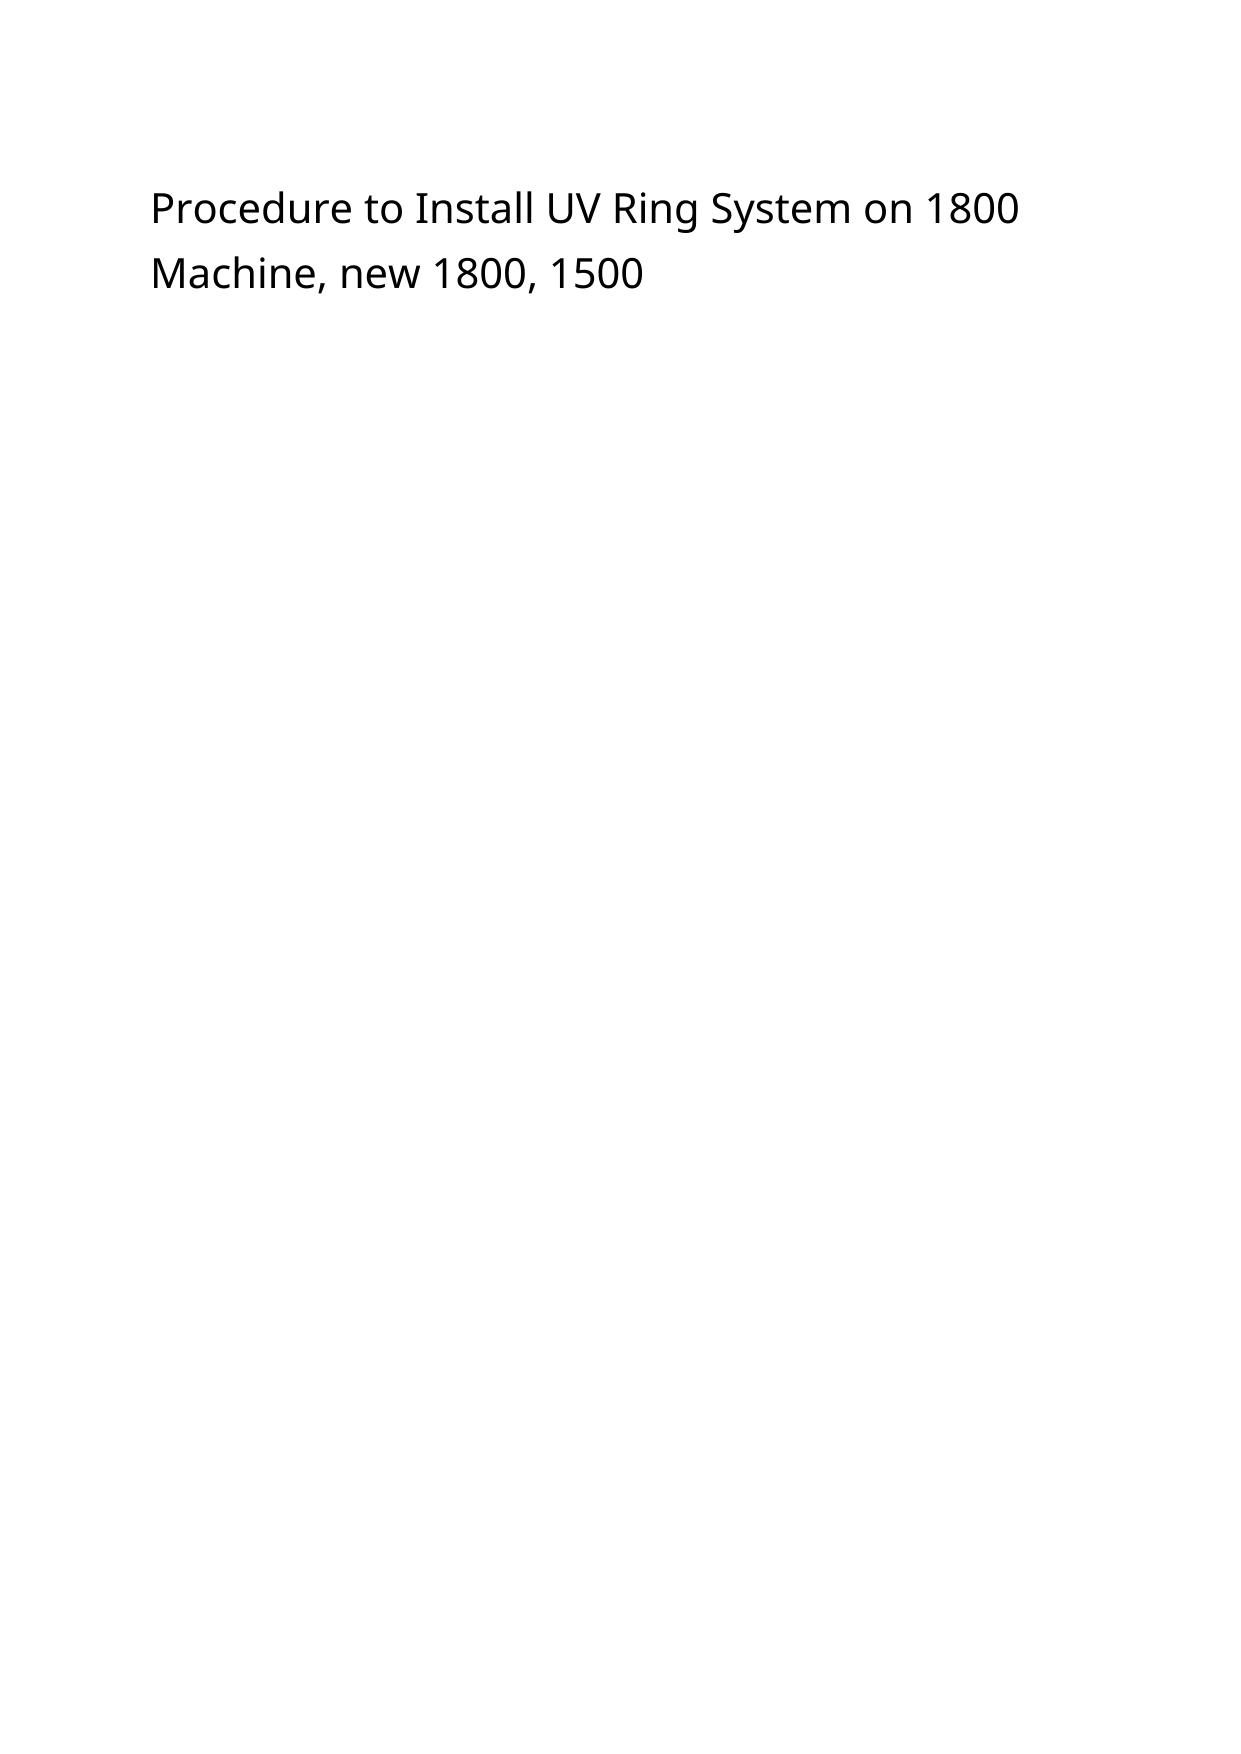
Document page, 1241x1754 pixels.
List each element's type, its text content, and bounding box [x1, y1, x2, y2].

title Procedure to Install UV Ring System on 1800 Machine, new 1800, 1500 [150, 179, 1090, 301]
